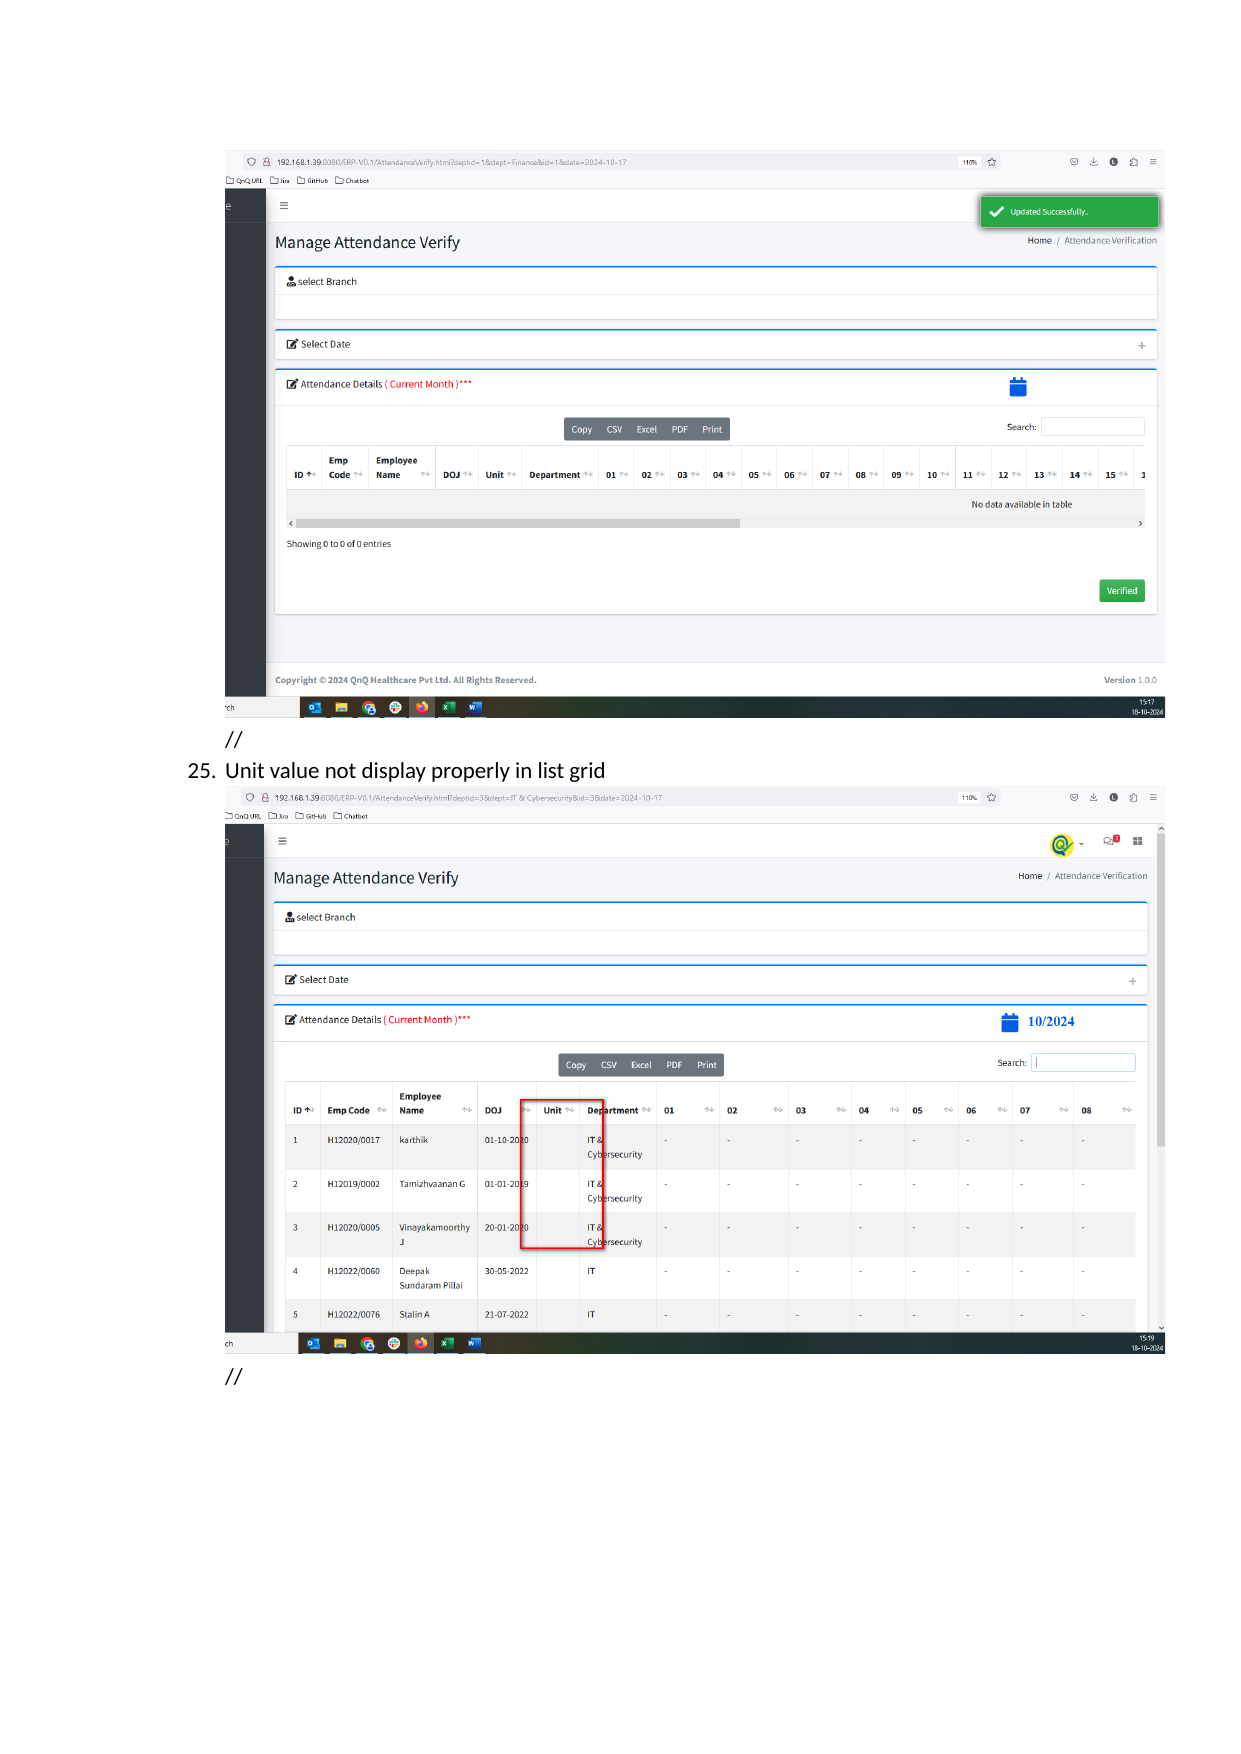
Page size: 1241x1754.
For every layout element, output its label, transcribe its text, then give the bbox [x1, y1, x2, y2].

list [187, 150, 1090, 753]
picture [225, 786, 1166, 1354]
picture [225, 150, 1166, 718]
